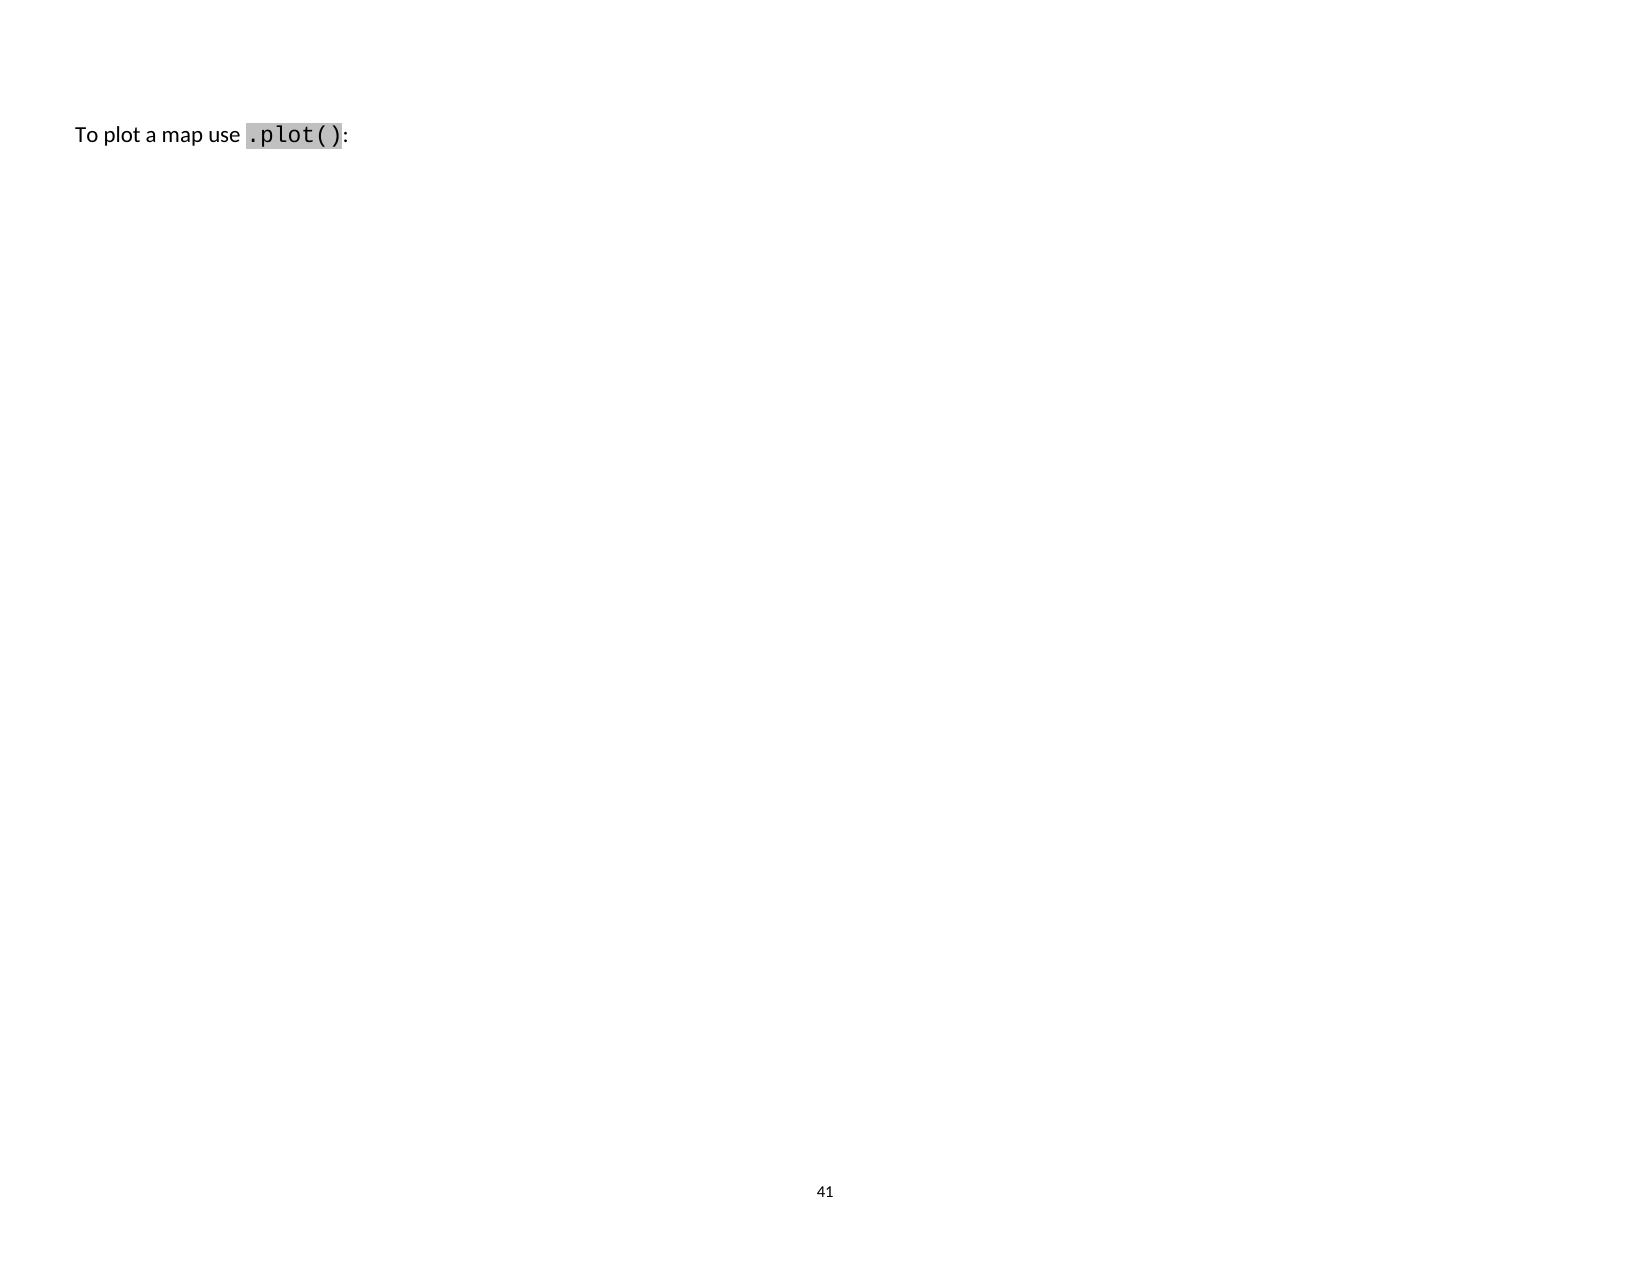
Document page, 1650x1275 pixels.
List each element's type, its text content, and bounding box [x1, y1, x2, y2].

text To plot a map use .plot(): [75, 120, 1575, 149]
